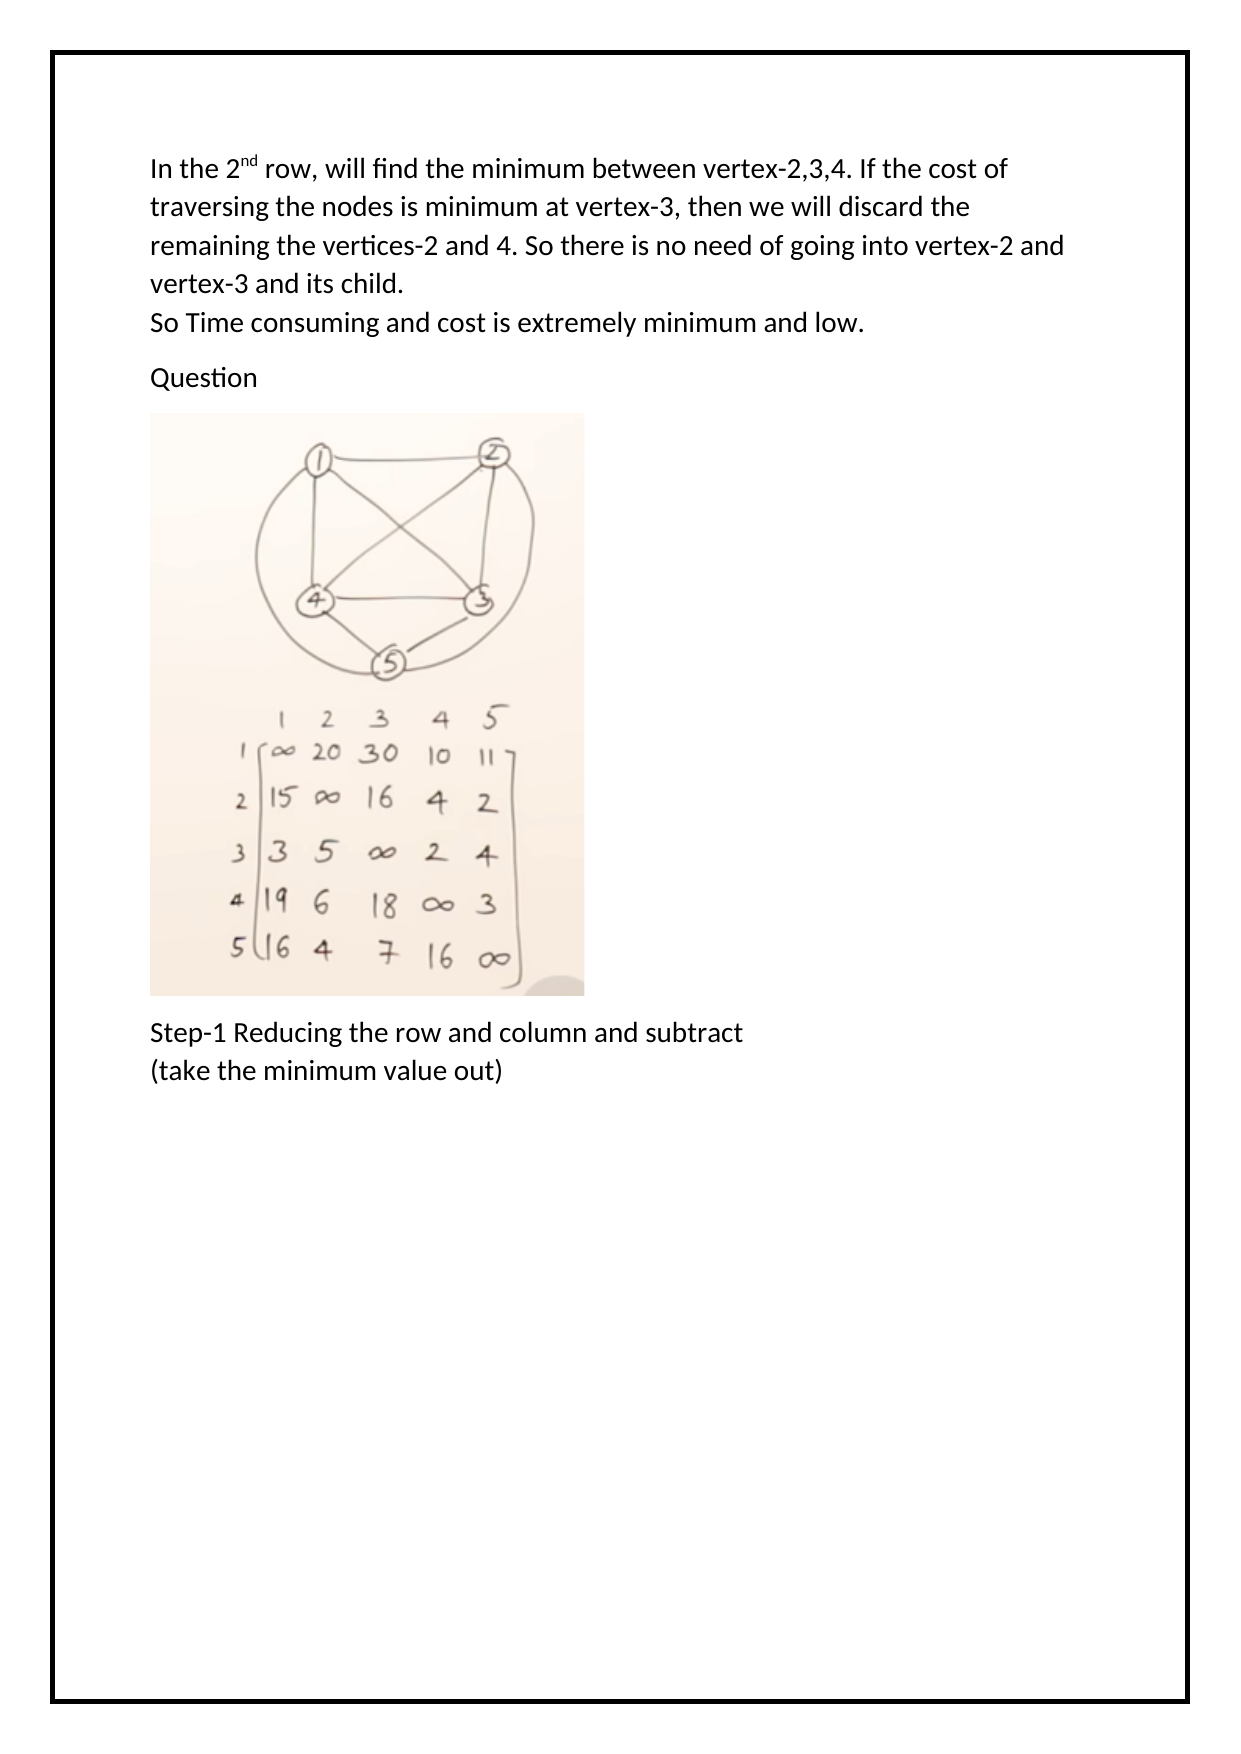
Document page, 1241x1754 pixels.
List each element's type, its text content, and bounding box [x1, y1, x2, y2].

text Step-1 Reducing the row and column and subtract (take the minimum value out) [150, 1014, 1090, 1088]
picture [150, 413, 585, 996]
text In the 2nd row, will find the minimum between vertex-2,3,4. If the cost of traversing the nodes is minimum at vertex-3, then we will discard the remaining the vertices-2 and 4. So there is no need of going into vertex-2 and vertex-3 and its child. So Time consuming and cost is extremely minimum and low. [150, 150, 1090, 339]
text Question [150, 359, 1090, 394]
